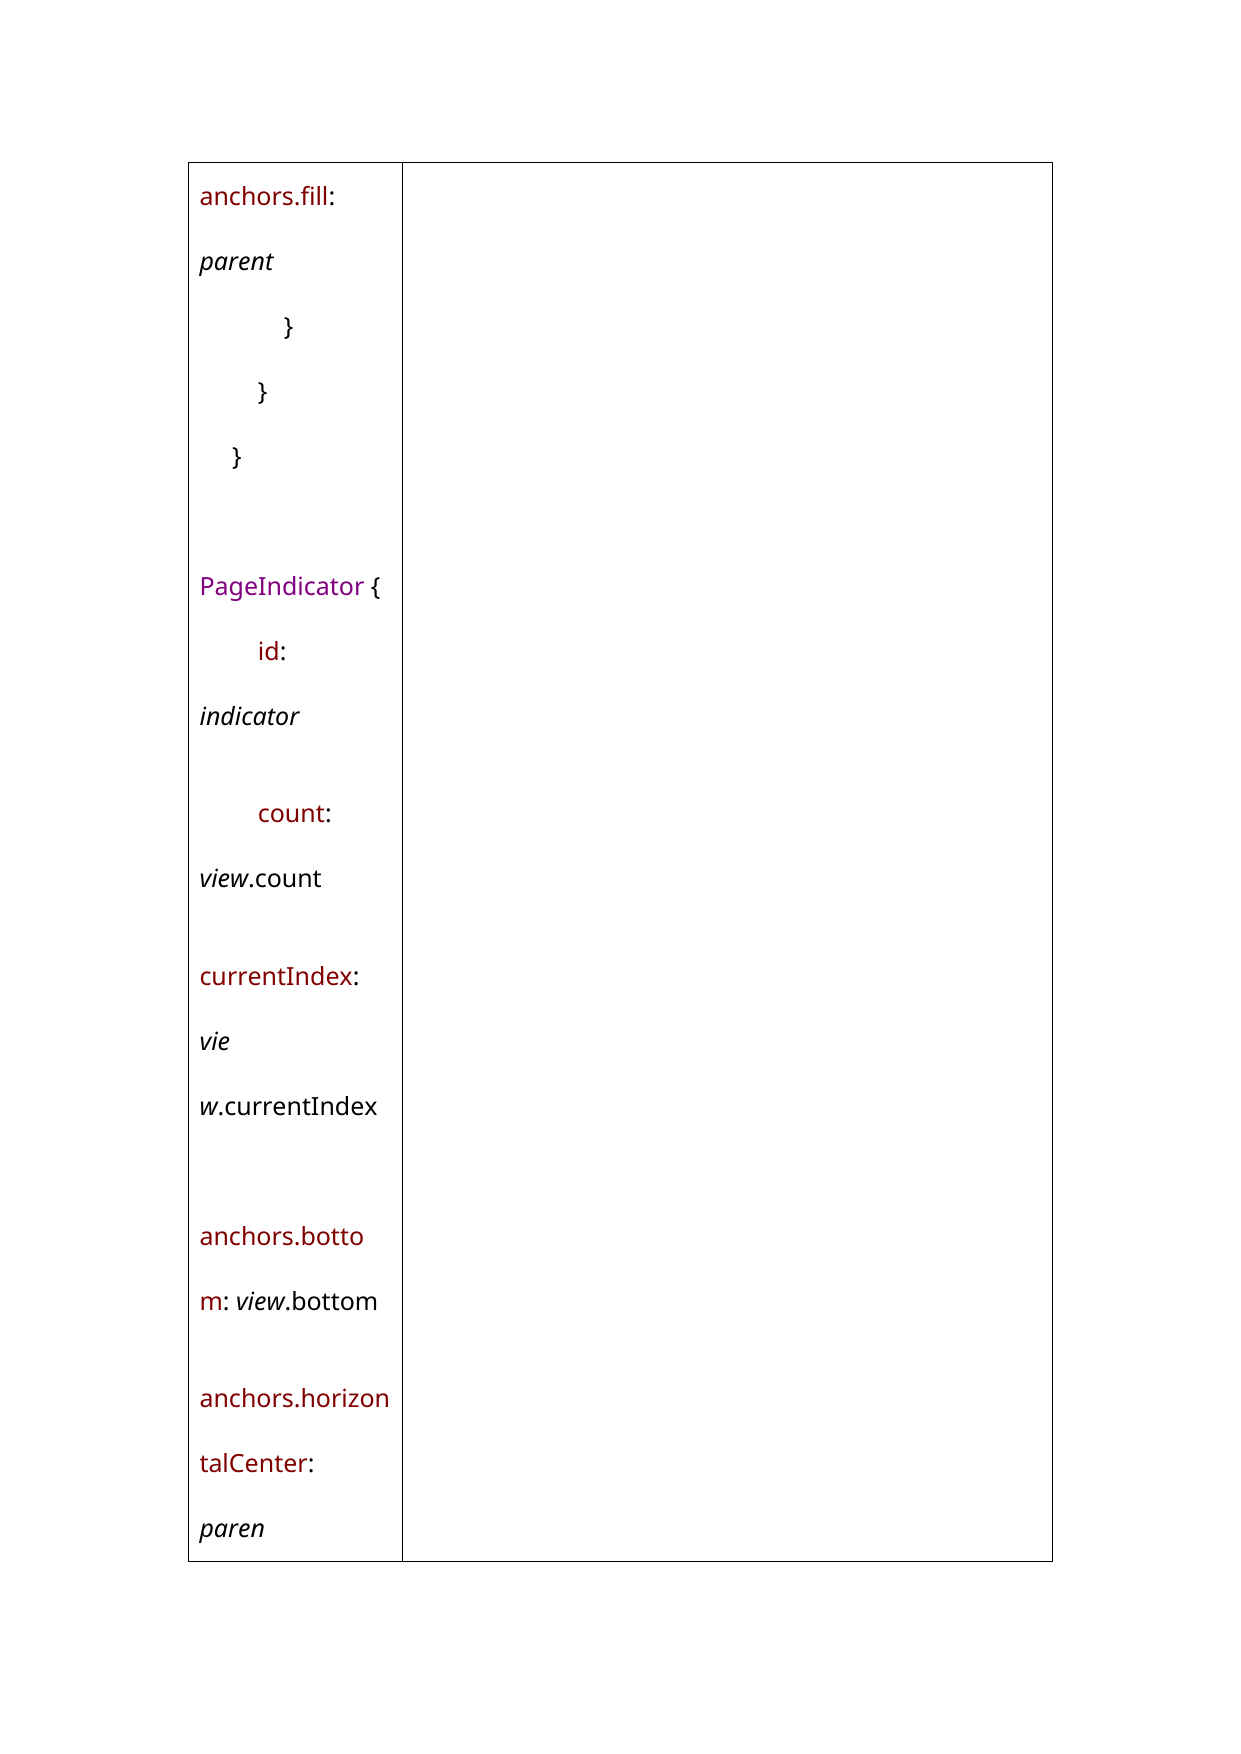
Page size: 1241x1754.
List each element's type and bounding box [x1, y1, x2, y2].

table_header [189, 163, 402, 1561]
table_header [403, 163, 1052, 1561]
